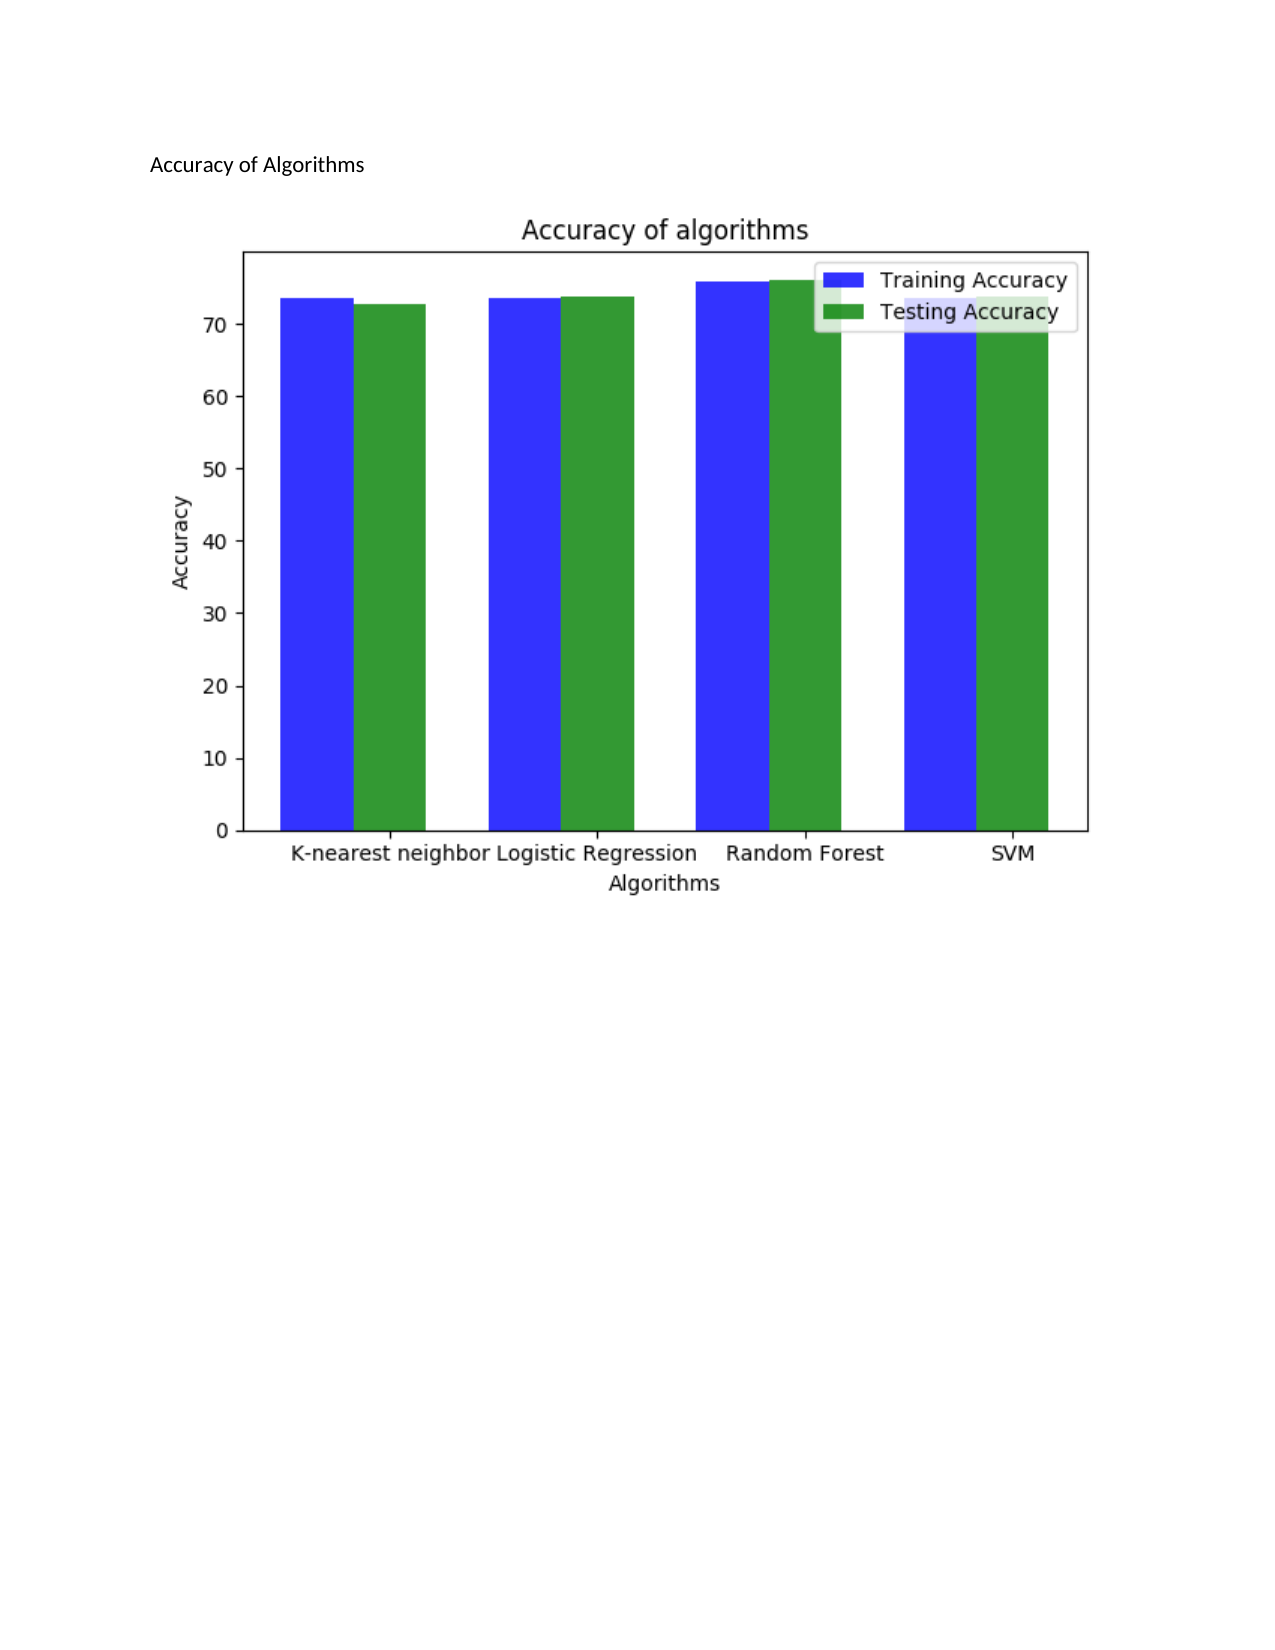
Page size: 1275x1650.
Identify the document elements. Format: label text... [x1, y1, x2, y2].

picture [150, 196, 1110, 918]
text Accuracy of Algorithms [150, 150, 1125, 178]
